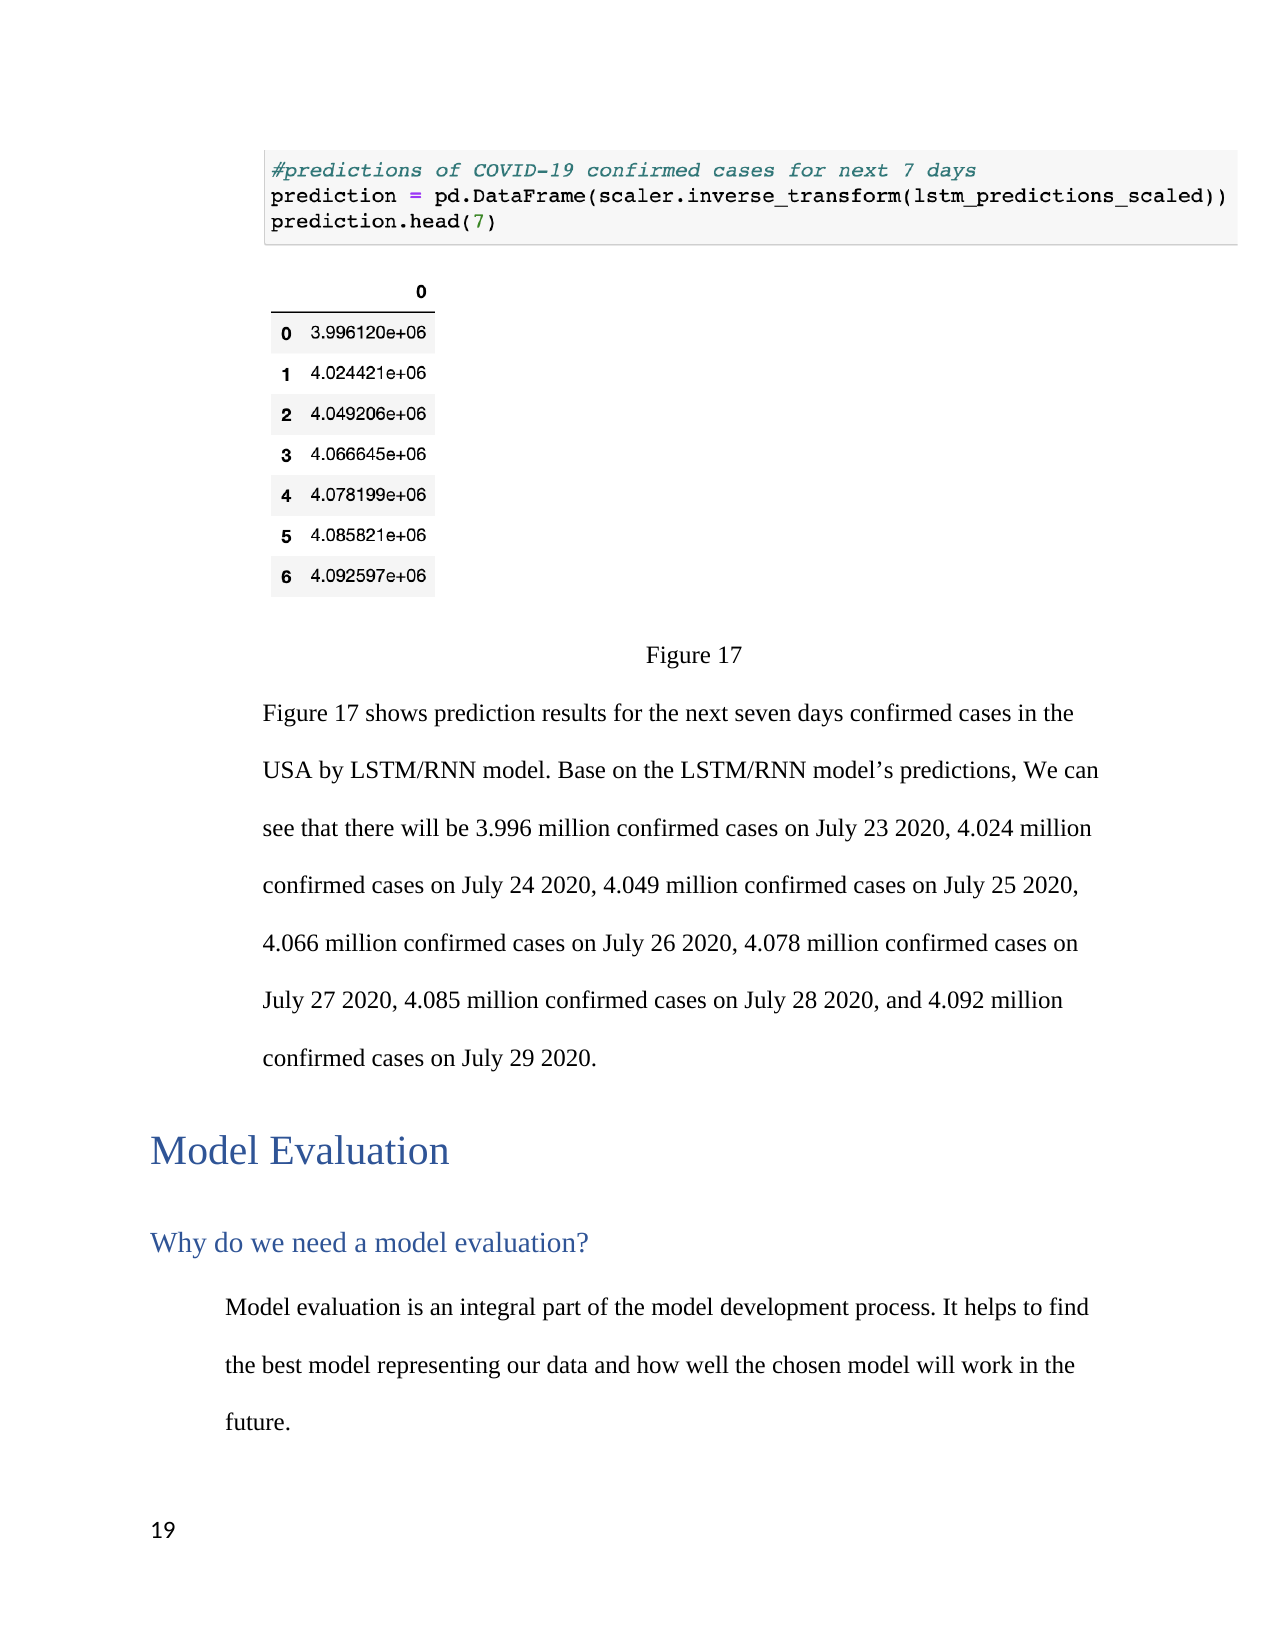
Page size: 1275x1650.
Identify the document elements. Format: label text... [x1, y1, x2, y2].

list Model evaluation is an integral part of the model development process. It helps to find the best model representing our data and how well the chosen model will work in the future. [225, 1292, 1125, 1436]
subtitle Why do we need a model evaluation? [150, 1225, 1125, 1259]
list Figure 17 shows prediction results for the next seven days confirmed cases in the USA by LSTM/RNN model. Base on the LSTM/RNN model’s predictions, We can see that there will be 3.996 million confirmed cases on July 23 2020, 4.024 million confirmed cases on July 24 2020, 4.049 million confirmed cases on July 25 2020, 4.066 million confirmed cases on July 26 2020, 4.078 million confirmed cases on July 27 2020, 4.085 million confirmed cases on July 28 2020, and 4.092 million confirmed cases on July 29 2020. [262, 698, 1125, 1072]
subtitle Model Evaluation [150, 1125, 1125, 1173]
picture [262, 150, 1238, 610]
list Figure 17 [262, 640, 1125, 669]
